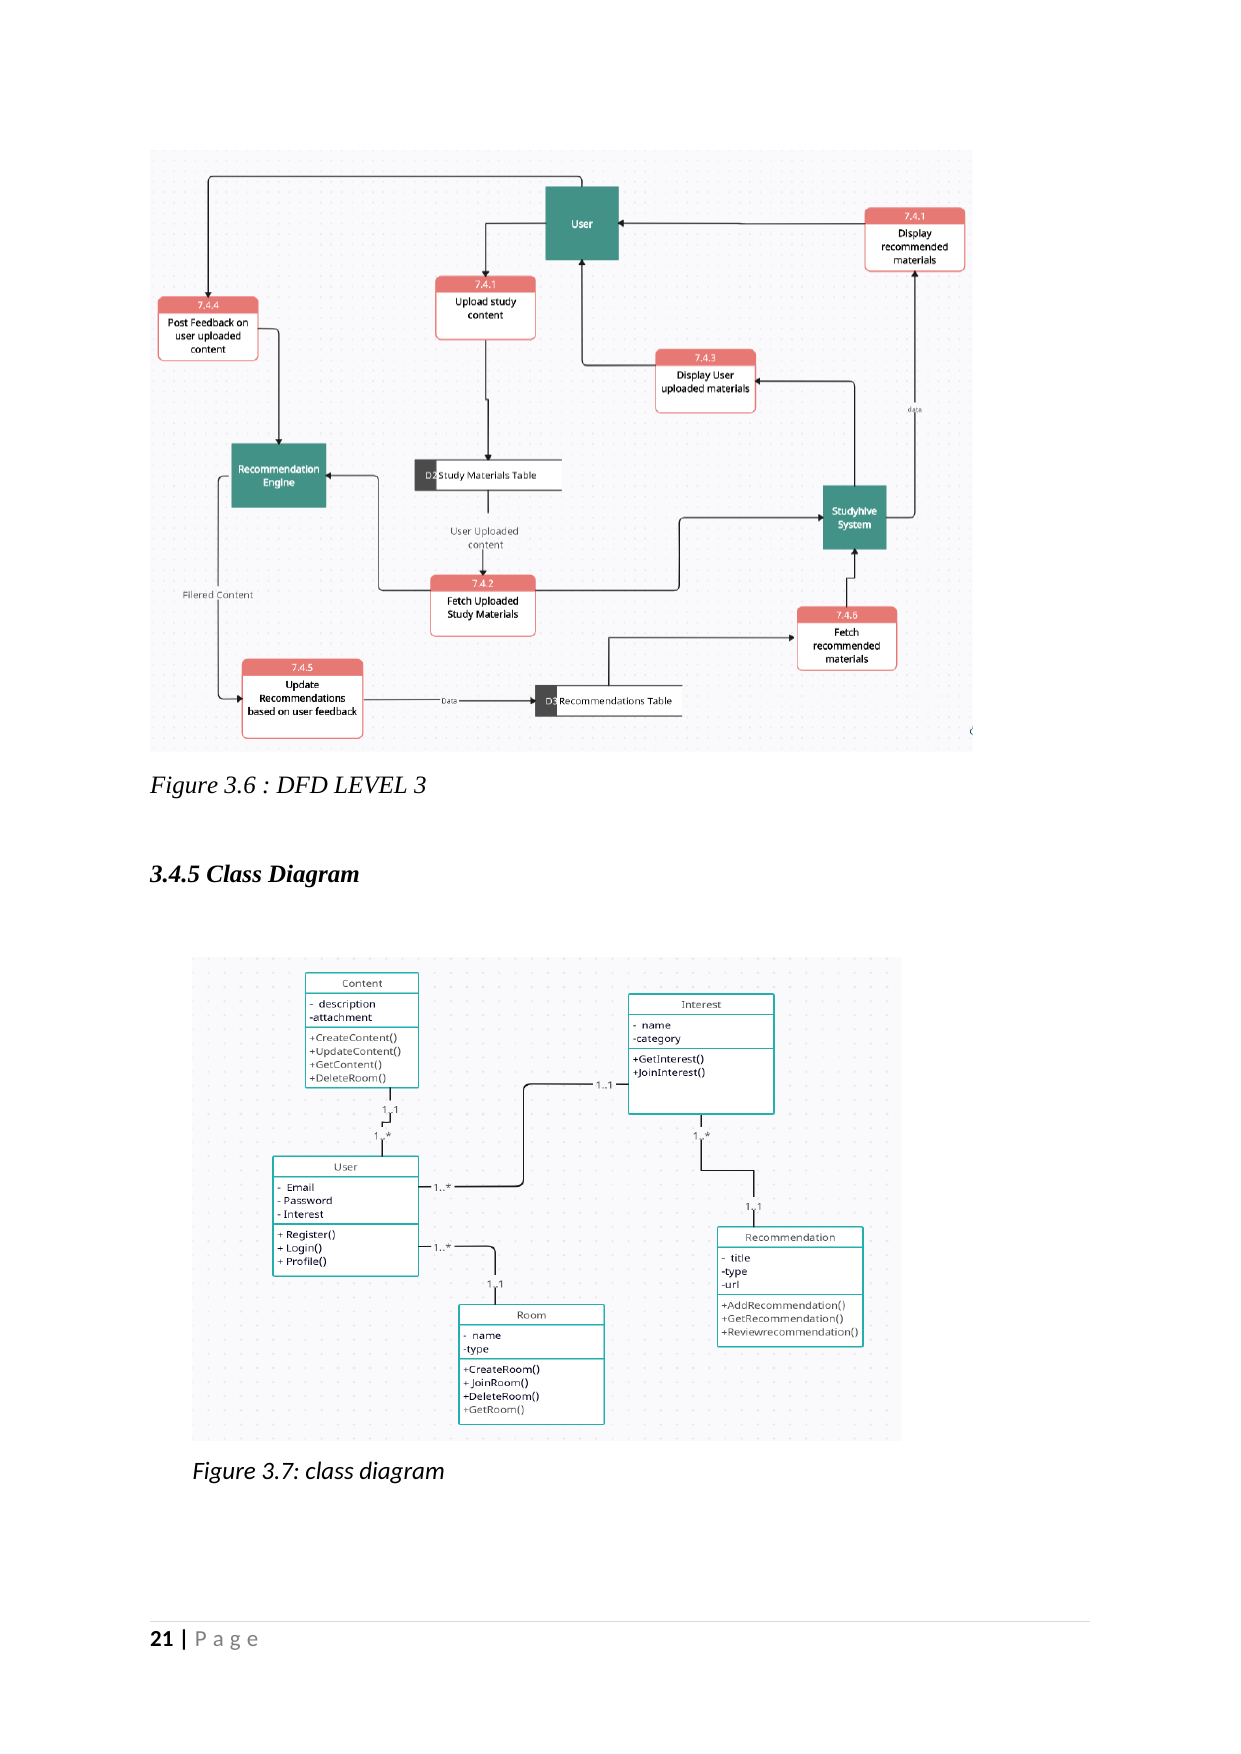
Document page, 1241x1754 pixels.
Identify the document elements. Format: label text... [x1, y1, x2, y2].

subtitle 3.4.5 Class Diagram [150, 859, 1090, 888]
picture [150, 150, 973, 752]
picture [192, 957, 902, 1441]
text Figure 3.6 : DFD LEVEL 3 [150, 771, 1090, 799]
